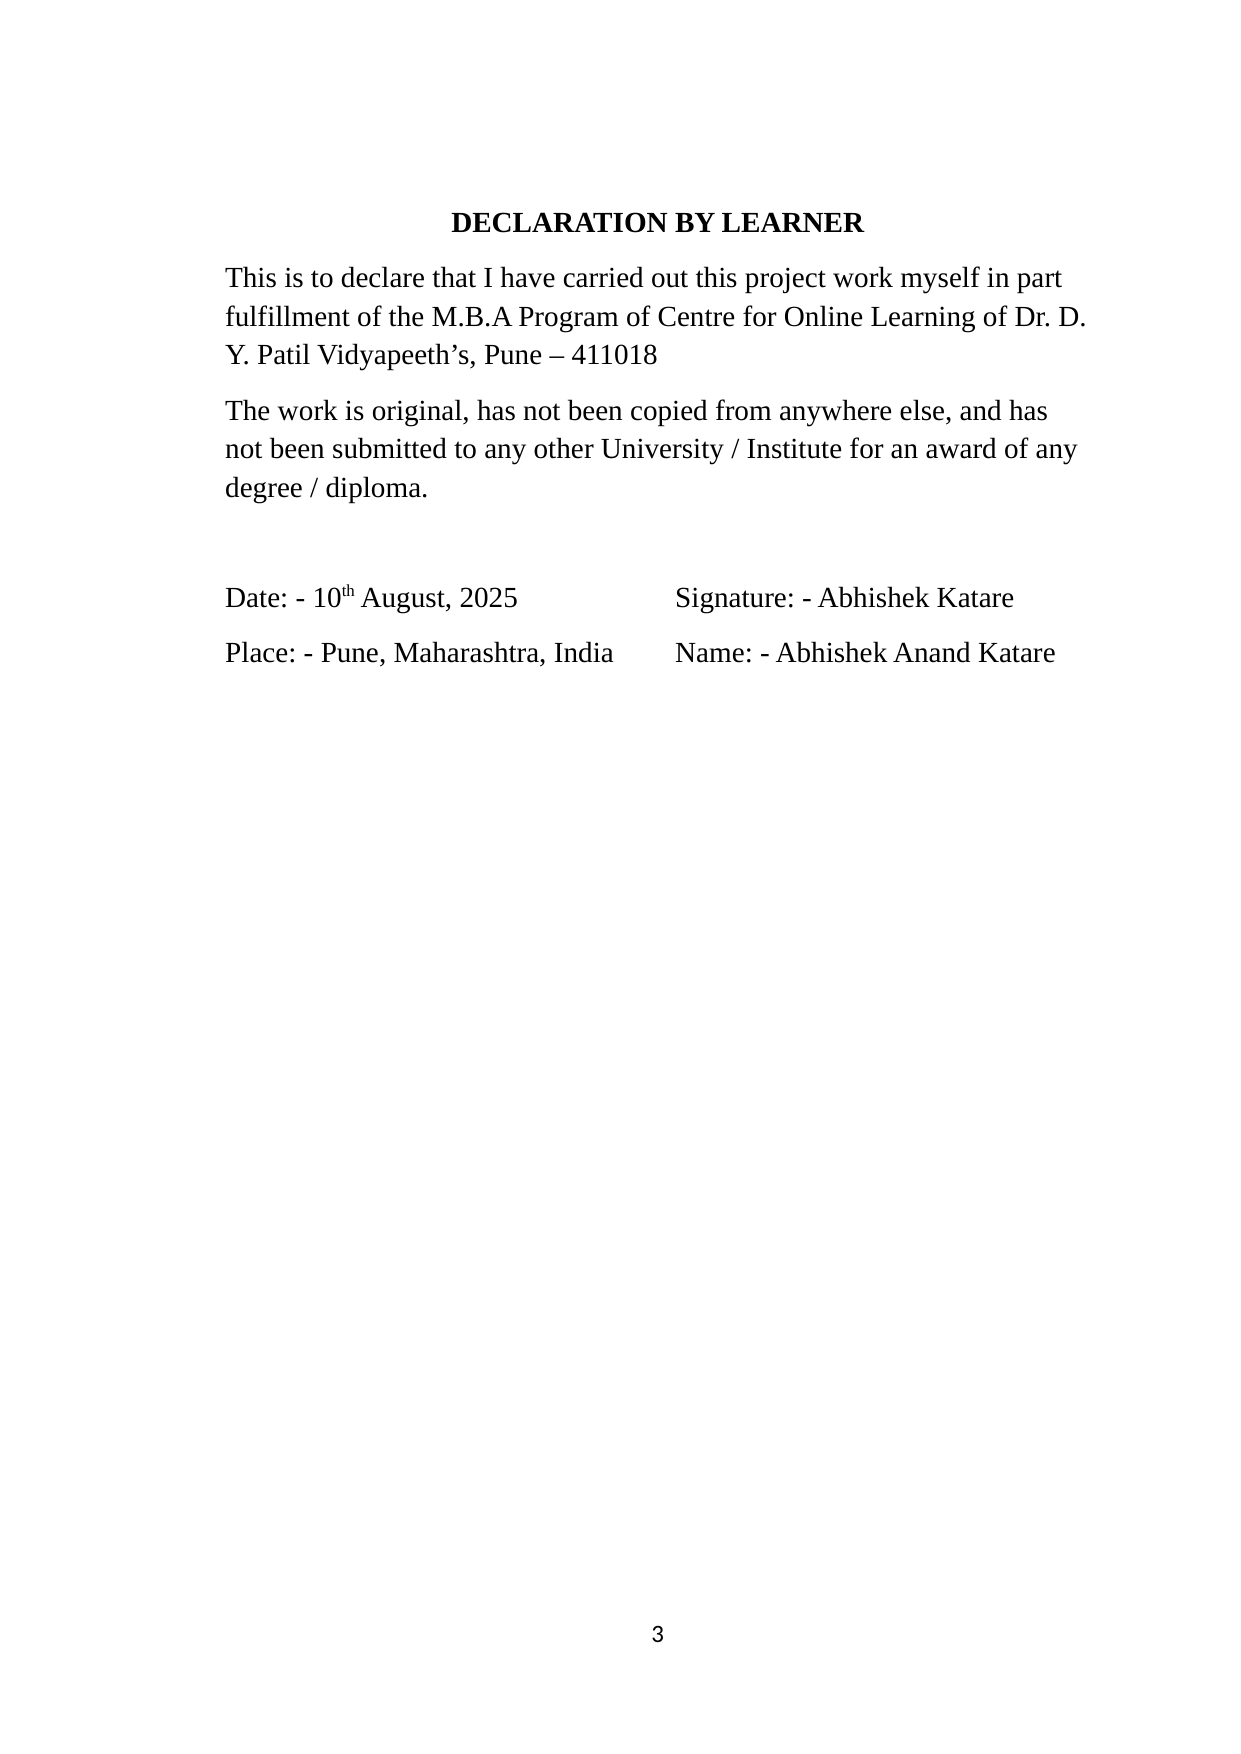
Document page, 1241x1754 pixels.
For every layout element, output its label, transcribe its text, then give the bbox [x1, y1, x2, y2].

text This is to declare that I have carried out this project work myself in part fulfillment of the M.B.A Program of Centre for Online Learning of Dr. D. Y. Patil Vidyapeeth’s, Pune – 411018 [225, 260, 1090, 371]
text The work is original, has not been copied from anywhere else, and has not been submitted to any other University / Institute for an award of any degree / diploma. [225, 393, 1090, 503]
text DECLARATION BY LEARNER [225, 205, 1090, 239]
text Date: - 10th August, 2025 Signature: - Abhishek Katare [225, 580, 1090, 614]
text Place: - Pune, Maharashtra, India Name: - Abhishek Anand Katare [225, 635, 1090, 669]
